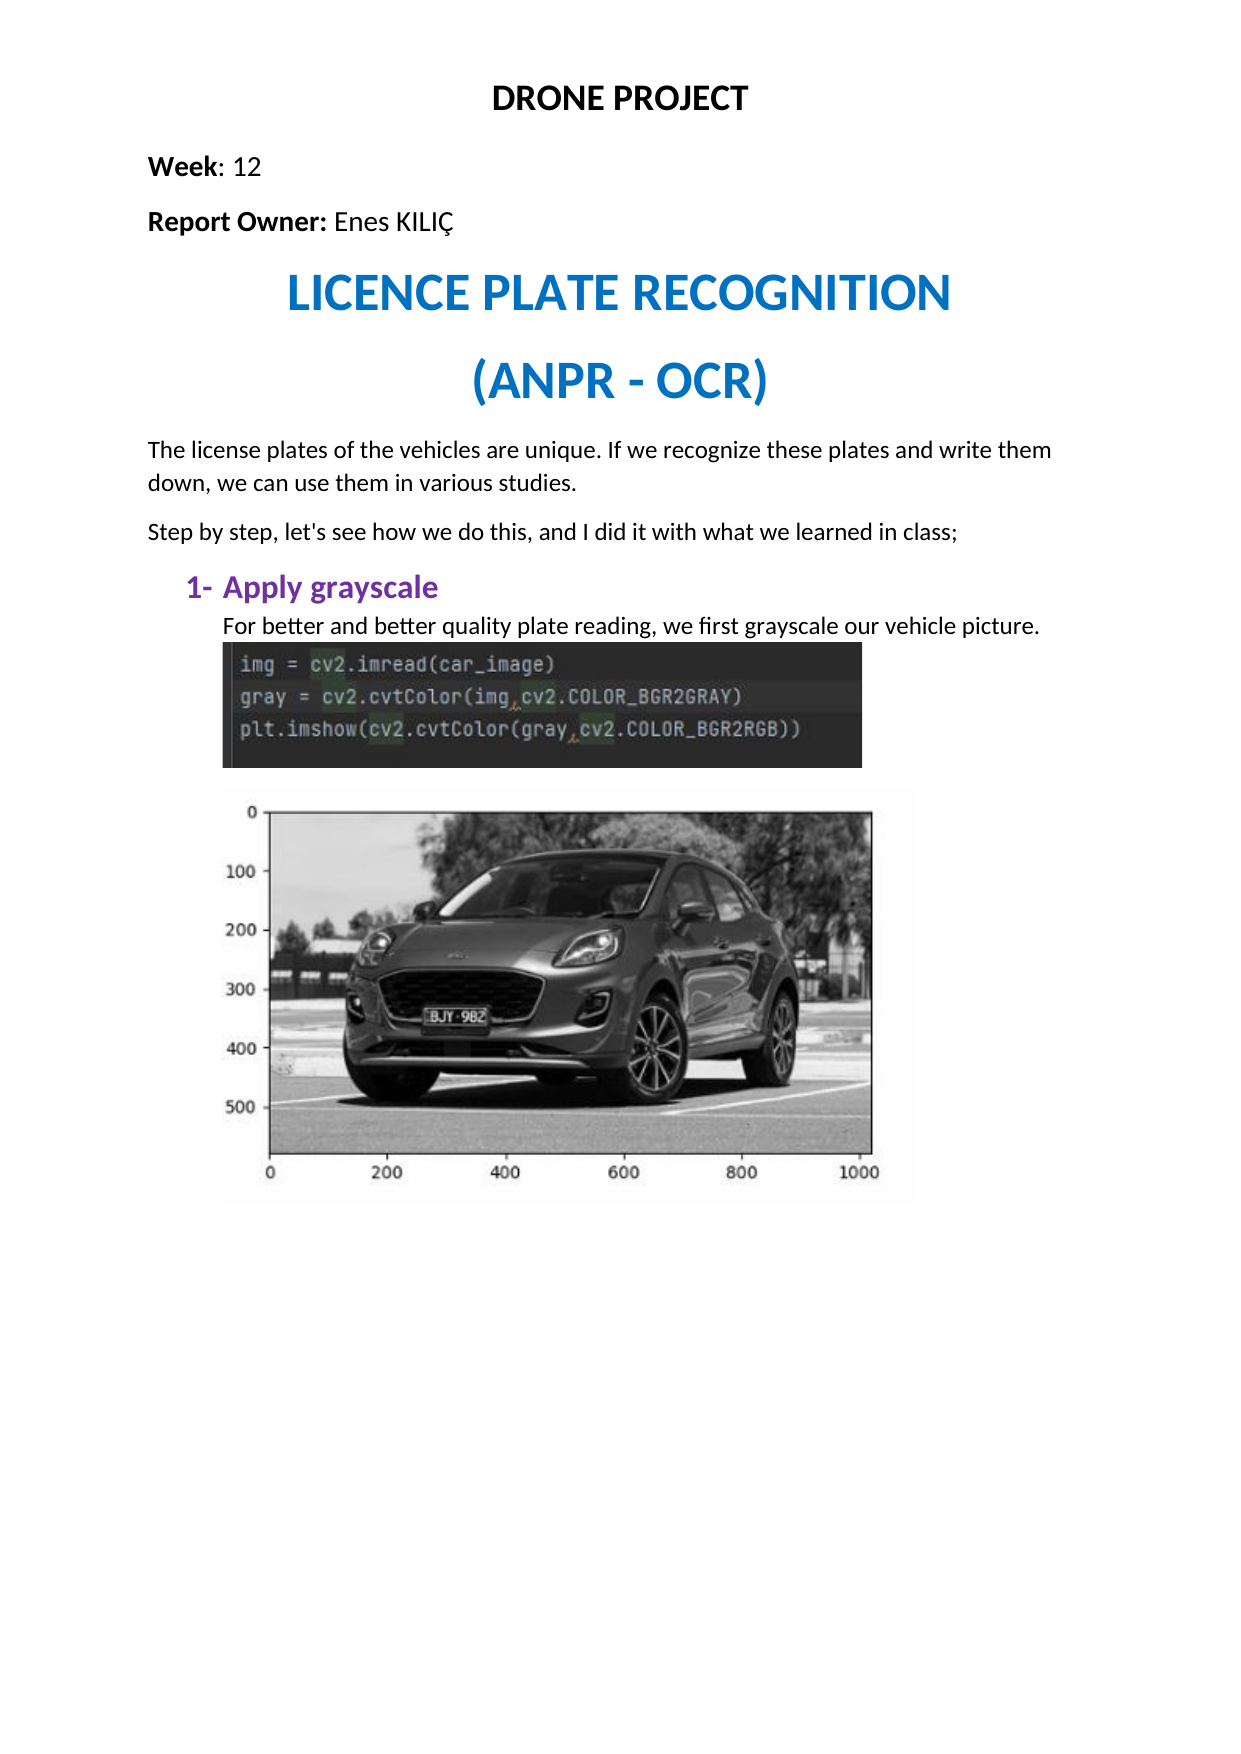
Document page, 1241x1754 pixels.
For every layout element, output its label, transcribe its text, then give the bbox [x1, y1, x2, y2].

text LICENCE PLATE RECOGNITION [148, 258, 1093, 324]
text Report Owner: Enes KILIÇ [148, 203, 1093, 238]
text Week: 12 [148, 148, 1093, 183]
list For better and better quality plate reading, we first grayscale our vehicle picture. [223, 610, 1093, 640]
list Apply grayscale [185, 566, 1093, 607]
picture [222, 642, 863, 768]
picture [221, 786, 918, 1205]
text The license plates of the vehicles are unique. If we recognize these plates and write them down, we can use them in various studies. [148, 434, 1093, 497]
text Step by step, let's see how we do this, and I did it with what we learned in class; [148, 516, 1093, 547]
text (ANPR - OCR) [148, 346, 1093, 412]
